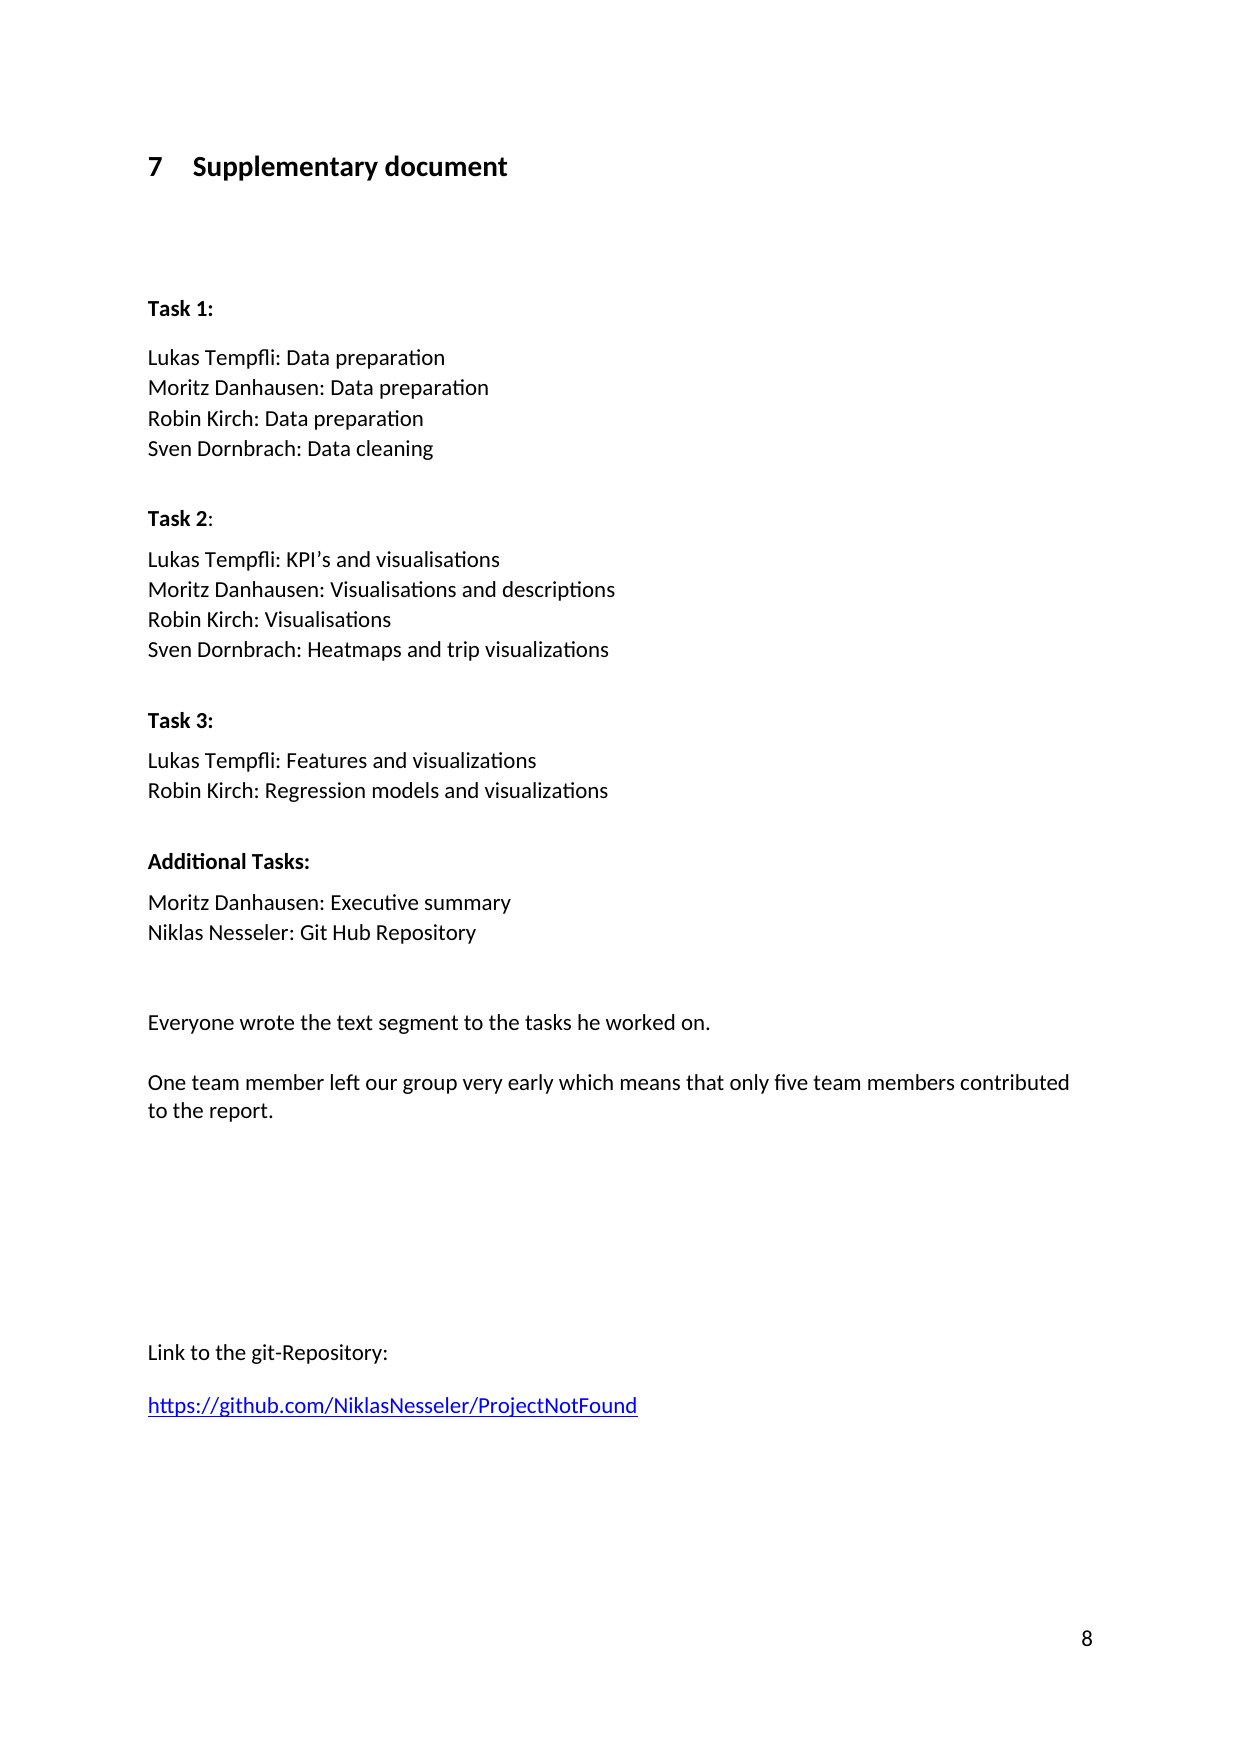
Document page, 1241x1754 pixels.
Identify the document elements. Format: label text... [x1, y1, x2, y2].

text Lukas Tempfli: KPI’s and visualisations [148, 545, 1093, 573]
text Moritz Danhausen: Data preparation [148, 373, 1093, 402]
subtitle Supplementary document [148, 148, 1093, 183]
text Additional Tasks: [148, 847, 1093, 875]
text Lukas Tempfli: Features and visualizations [148, 746, 1093, 774]
text https://github.com/NiklasNesseler/ProjectNotFound [148, 1391, 1093, 1419]
text Link to the git-Repository: [148, 1338, 1093, 1366]
text Niklas Nesseler: Git Hub Repository [148, 918, 1093, 946]
text Robin Kirch: Regression models and visualizations [148, 776, 1093, 804]
text Task 1: [148, 294, 1093, 323]
text Everyone wrote the text segment to the tasks he worked on. [148, 1008, 1093, 1036]
text Moritz Danhausen: Visualisations and descriptions [148, 575, 1093, 603]
text Sven Dornbrach: Data cleaning [148, 434, 1093, 462]
text Moritz Danhausen: Executive summary [148, 888, 1093, 916]
text Lukas Tempfli: Data preparation [148, 343, 1093, 371]
text Sven Dornbrach: Heatmaps and trip visualizations [148, 635, 1093, 663]
text Task 2: [148, 504, 1093, 532]
text Robin Kirch: Data preparation [148, 404, 1093, 432]
text One team member left our group very early which means that only five team members contributed to the report. [148, 1068, 1093, 1124]
text Robin Kirch: Visualisations [148, 605, 1093, 633]
text Task 3: [148, 706, 1093, 734]
